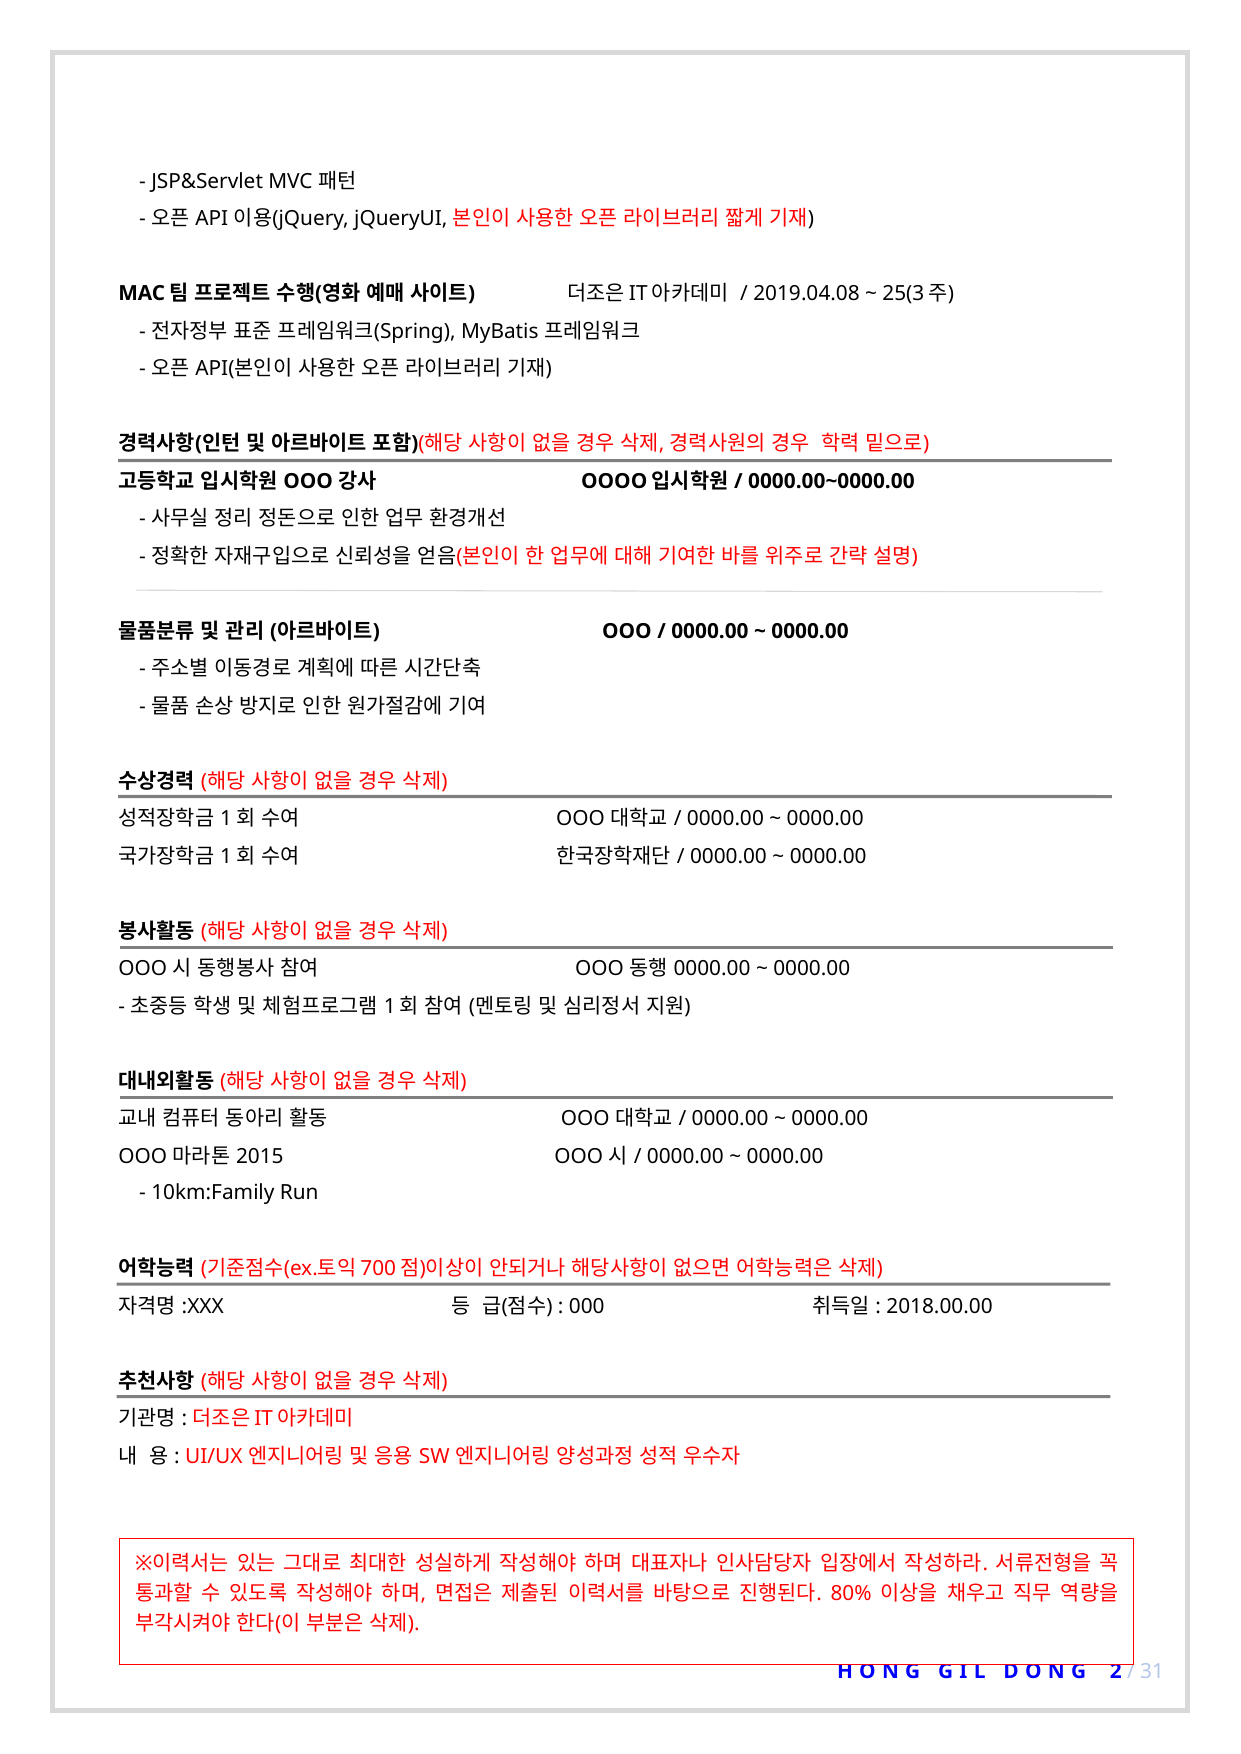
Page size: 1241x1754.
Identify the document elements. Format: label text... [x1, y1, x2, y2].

text - 사무실 정리 정돈으로 인한 업무 환경개선 [118, 498, 1122, 536]
text 추천사항 (해당 사항이 없을 경우 삭제) [118, 1361, 1122, 1398]
text 대내외활동 (해당 사항이 없을 경우 삭제) [118, 1061, 1122, 1098]
text 내 용 : UI/UX 엔지니어링 및 응용 SW 엔지니어링 양성과정 성적 우수자 [118, 1436, 1122, 1473]
text 경력사항(인턴 및 아르바이트 포함)(해당 사항이 없을 경우 삭제, 경력사원의 경우 학력 밑으로) [118, 423, 1122, 461]
text - 정확한 자재구입으로 신뢰성을 얻음(본인이 한 업무에 대해 기여한 바를 위주로 간략 설명) [118, 536, 1112, 573]
text OOO 시 동행봉사 참여 OOO 동행 0000.00 ~ 0000.00 [118, 948, 1122, 986]
text - 오픈 API(본인이 사용한 오픈 라이브러리 기재) [139, 348, 1112, 386]
text 고등학교 입시학원 OOO 강사 OOOO입시학원 / 0000.00~0000.00 [118, 461, 1122, 498]
text 수상경력 (해당 사항이 없을 경우 삭제) [118, 761, 1122, 798]
text 교내 컴퓨터 동아리 활동 OOO 대학교 / 0000.00 ~ 0000.00 [118, 1098, 1122, 1136]
text - 초중등 학생 및 체험프로그램 1회 참여 (멘토링 및 심리정서 지원) [118, 986, 1112, 1023]
text OOO 마라톤 2015 OOO 시 / 0000.00 ~ 0000.00 [118, 1136, 1122, 1173]
text 봉사활동 (해당 사항이 없을 경우 삭제) [118, 911, 1122, 948]
text - 주소별 이동경로 계획에 따른 시간단축 [118, 648, 1112, 686]
text 성적장학금 1회 수여 OOO 대학교 / 0000.00 ~ 0000.00 [118, 798, 1122, 836]
text 자격명 :XXX 등 급(점수) : 000 취득일 : 2018.00.00 [118, 1286, 1122, 1323]
text - 오픈 API 이용(jQuery, jQueryUI, 본인이 사용한 오픈 라이브러리 짧게 기재) [139, 198, 1112, 236]
text - 전자정부 표준 프레임워크(Spring), MyBatis 프레임워크 [139, 311, 1112, 348]
text - 물품 손상 방지로 인한 원가절감에 기여 [118, 686, 1112, 723]
text - 10km:Family Run [118, 1173, 1122, 1211]
text MAC팀 프로젝트 수행(영화 예매 사이트) 더조은IT아카데미 / 2019.04.08 ~ 25(3주) [118, 273, 1122, 311]
text 국가장학금 1회 수여 한국장학재단 / 0000.00 ~ 0000.00 [118, 836, 1112, 873]
text - JSP&Servlet MVC 패턴 [139, 161, 1112, 198]
text 어학능력 (기준점수(ex.토익700점)이상이 안되거나 해당사항이 없으면 어학능력은 삭제) [118, 1248, 1122, 1286]
text 물품분류 및 관리 (아르바이트) OOO / 0000.00 ~ 0000.00 [118, 611, 1122, 648]
text 기관명 : 더조은IT아카데미 [118, 1398, 1122, 1436]
